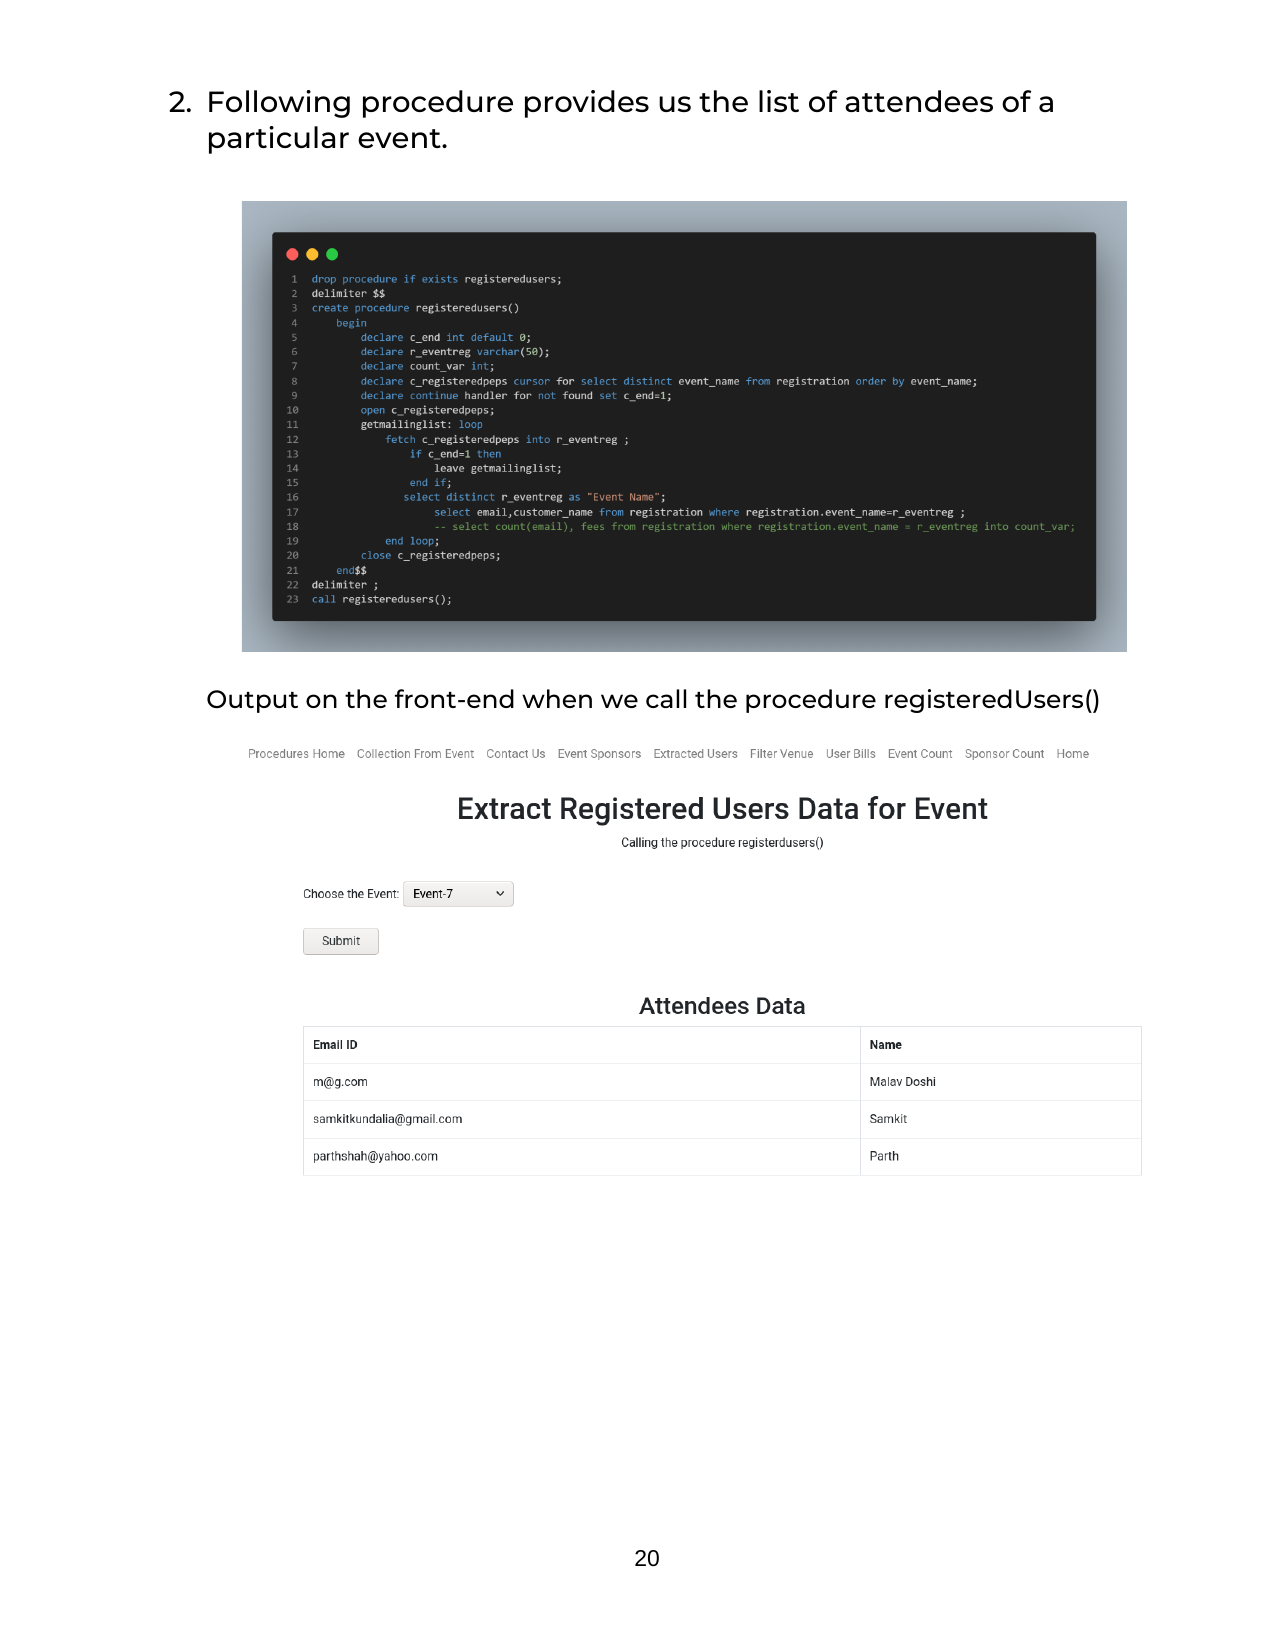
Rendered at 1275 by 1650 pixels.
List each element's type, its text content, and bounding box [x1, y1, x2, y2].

subtitle Following procedure provides us the list of attendees of a particular event. [169, 84, 1162, 155]
picture [206, 723, 1238, 1257]
picture [241, 201, 1127, 652]
subtitle Output on the front-end when we call the procedure registeredUsers() [206, 684, 1162, 715]
